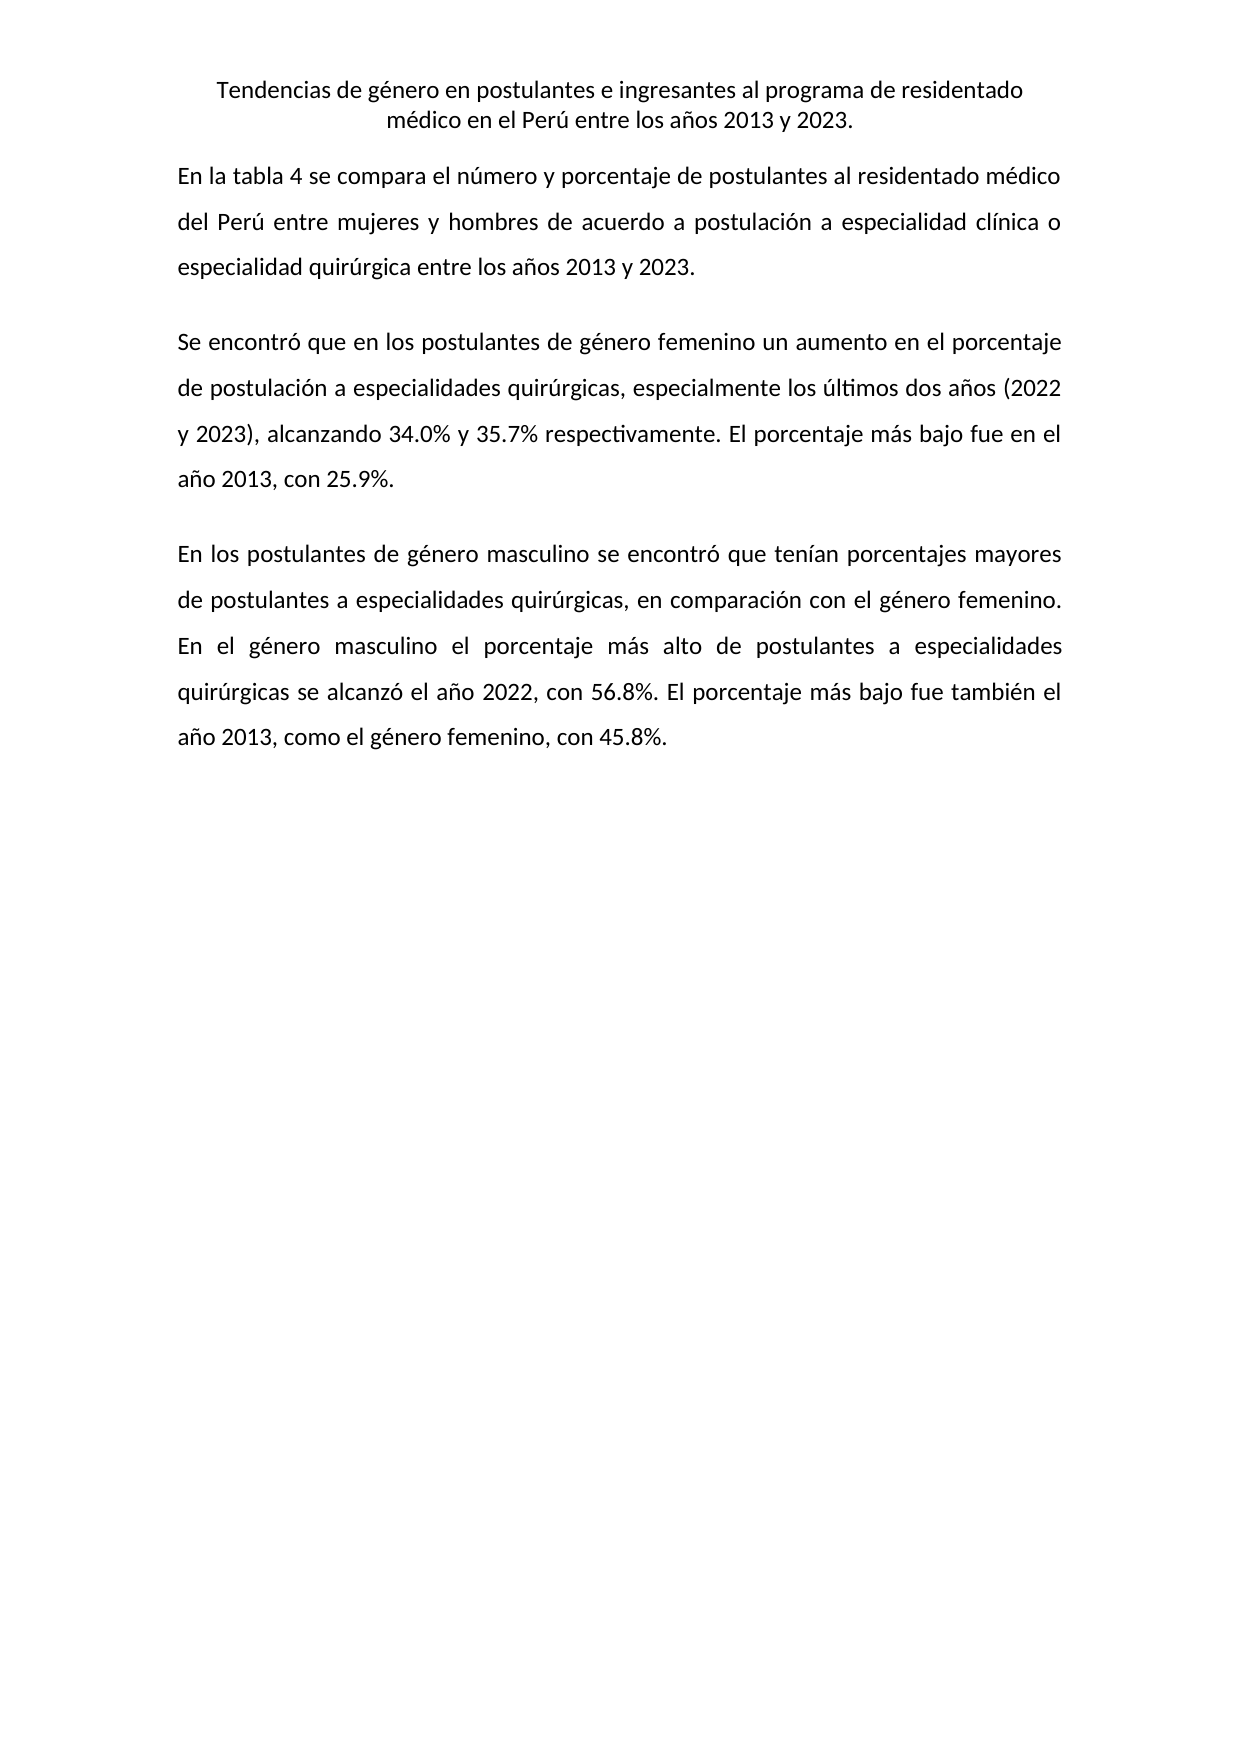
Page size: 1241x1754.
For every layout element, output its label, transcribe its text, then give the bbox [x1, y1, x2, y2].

text En los postulantes de género masculino se encontró que tenían porcentajes mayores de postulantes a especialidades quirúrgicas, en comparación con el género femenino. En el género masculino el porcentaje más alto de postulantes a especialidades quirúrgicas se alcanzó el año 2022, con 56.8%. El porcentaje más bajo fue también el año 2013, como el género femenino, con 45.8%. [177, 538, 1063, 752]
text En la tabla 4 se compara el número y porcentaje de postulantes al residentado médico del Perú entre mujeres y hombres de acuerdo a postulación a especialidad clínica o especialidad quirúrgica entre los años 2013 y 2023. [177, 160, 1063, 282]
text Se encontró que en los postulantes de género femenino un aumento en el porcentaje de postulación a especialidades quirúrgicas, especialmente los últimos dos años (2022 y 2023), alcanzando 34.0% y 35.7% respectivamente. El porcentaje más bajo fue en el año 2013, con 25.9%. [177, 326, 1063, 494]
